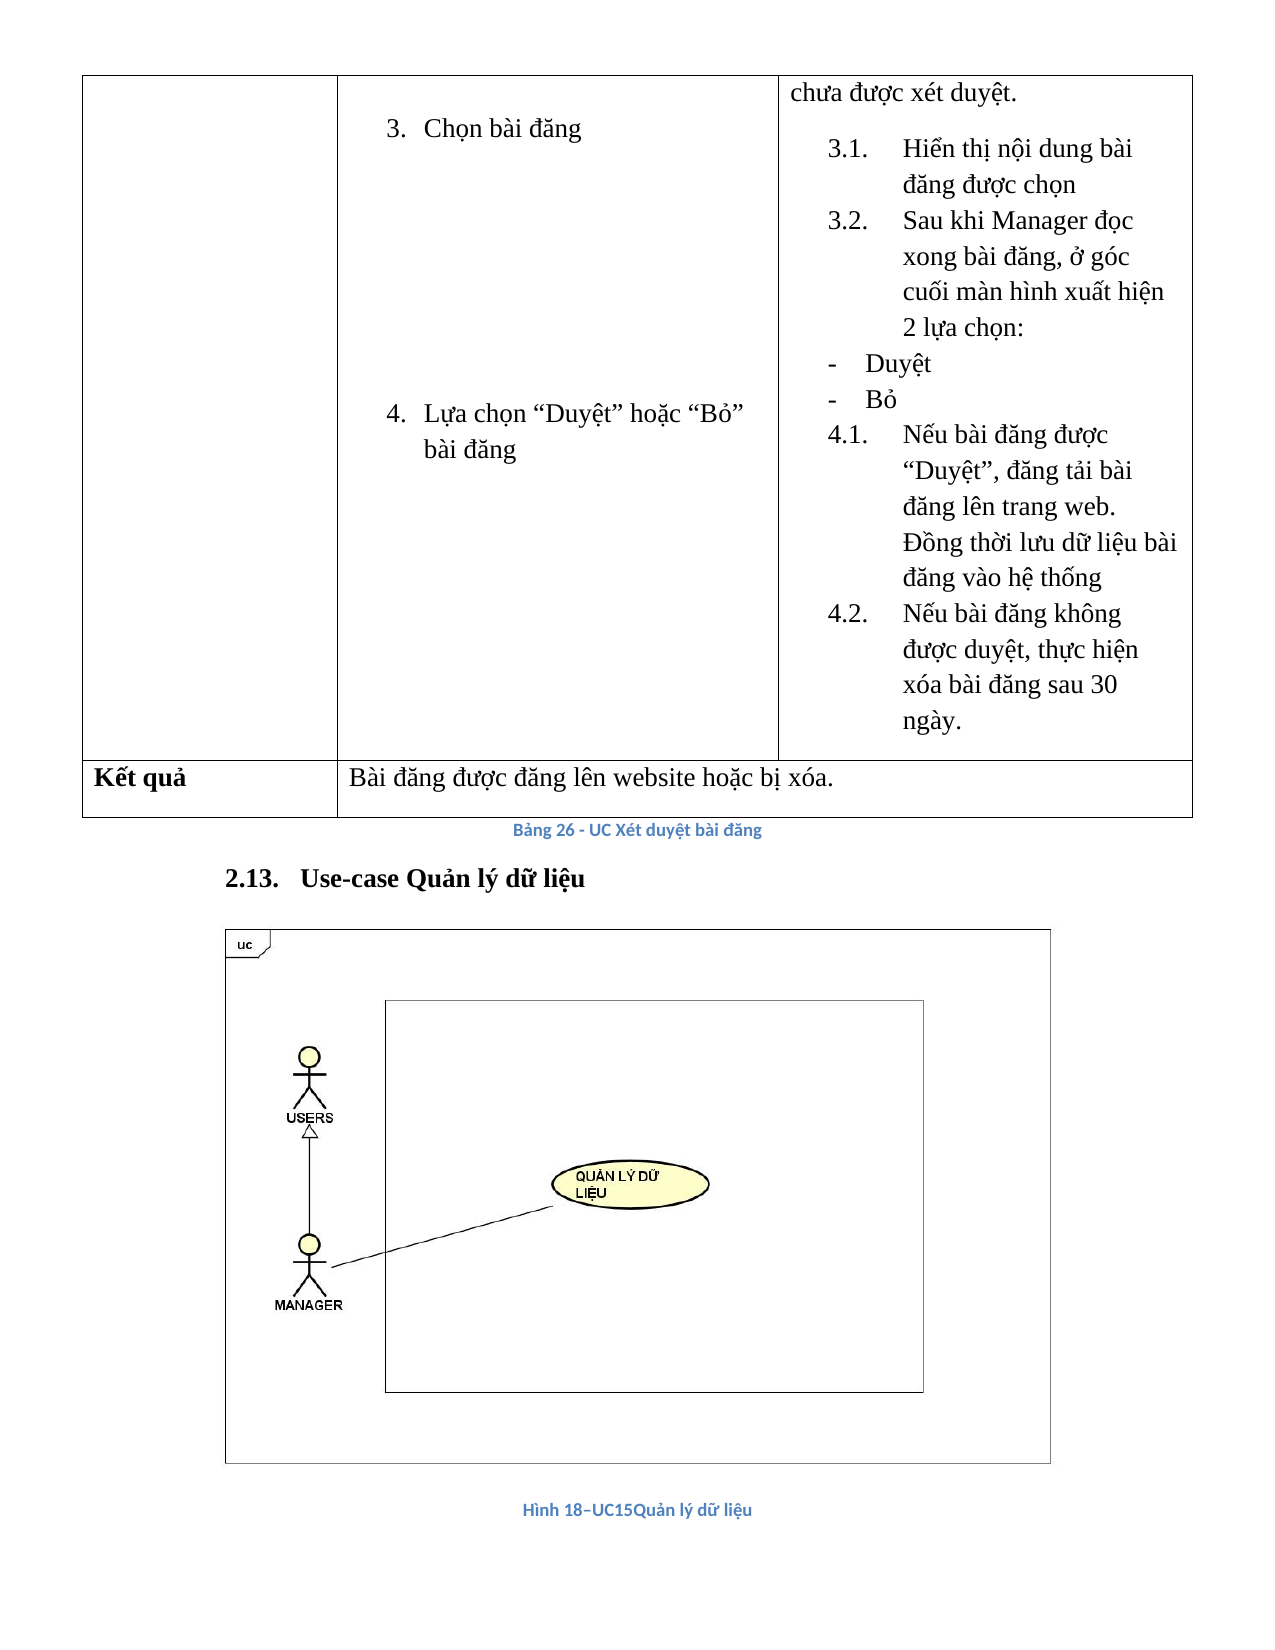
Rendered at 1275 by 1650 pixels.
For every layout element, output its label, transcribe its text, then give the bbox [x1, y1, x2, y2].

list Use-case Quản lý dữ liệu [225, 862, 1200, 893]
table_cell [338, 76, 778, 760]
picture [214, 918, 1061, 1474]
text Hình 18–UC15Quản lý dữ liệu [75, 1498, 1200, 1521]
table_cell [779, 76, 1192, 760]
table_cell Bài đăng được đăng lên website hoặc bị xóa. [338, 761, 1192, 817]
table_cell Kết quả [83, 761, 337, 817]
text Bảng 26 - UC Xét duyệt bài đăng [75, 818, 1200, 841]
